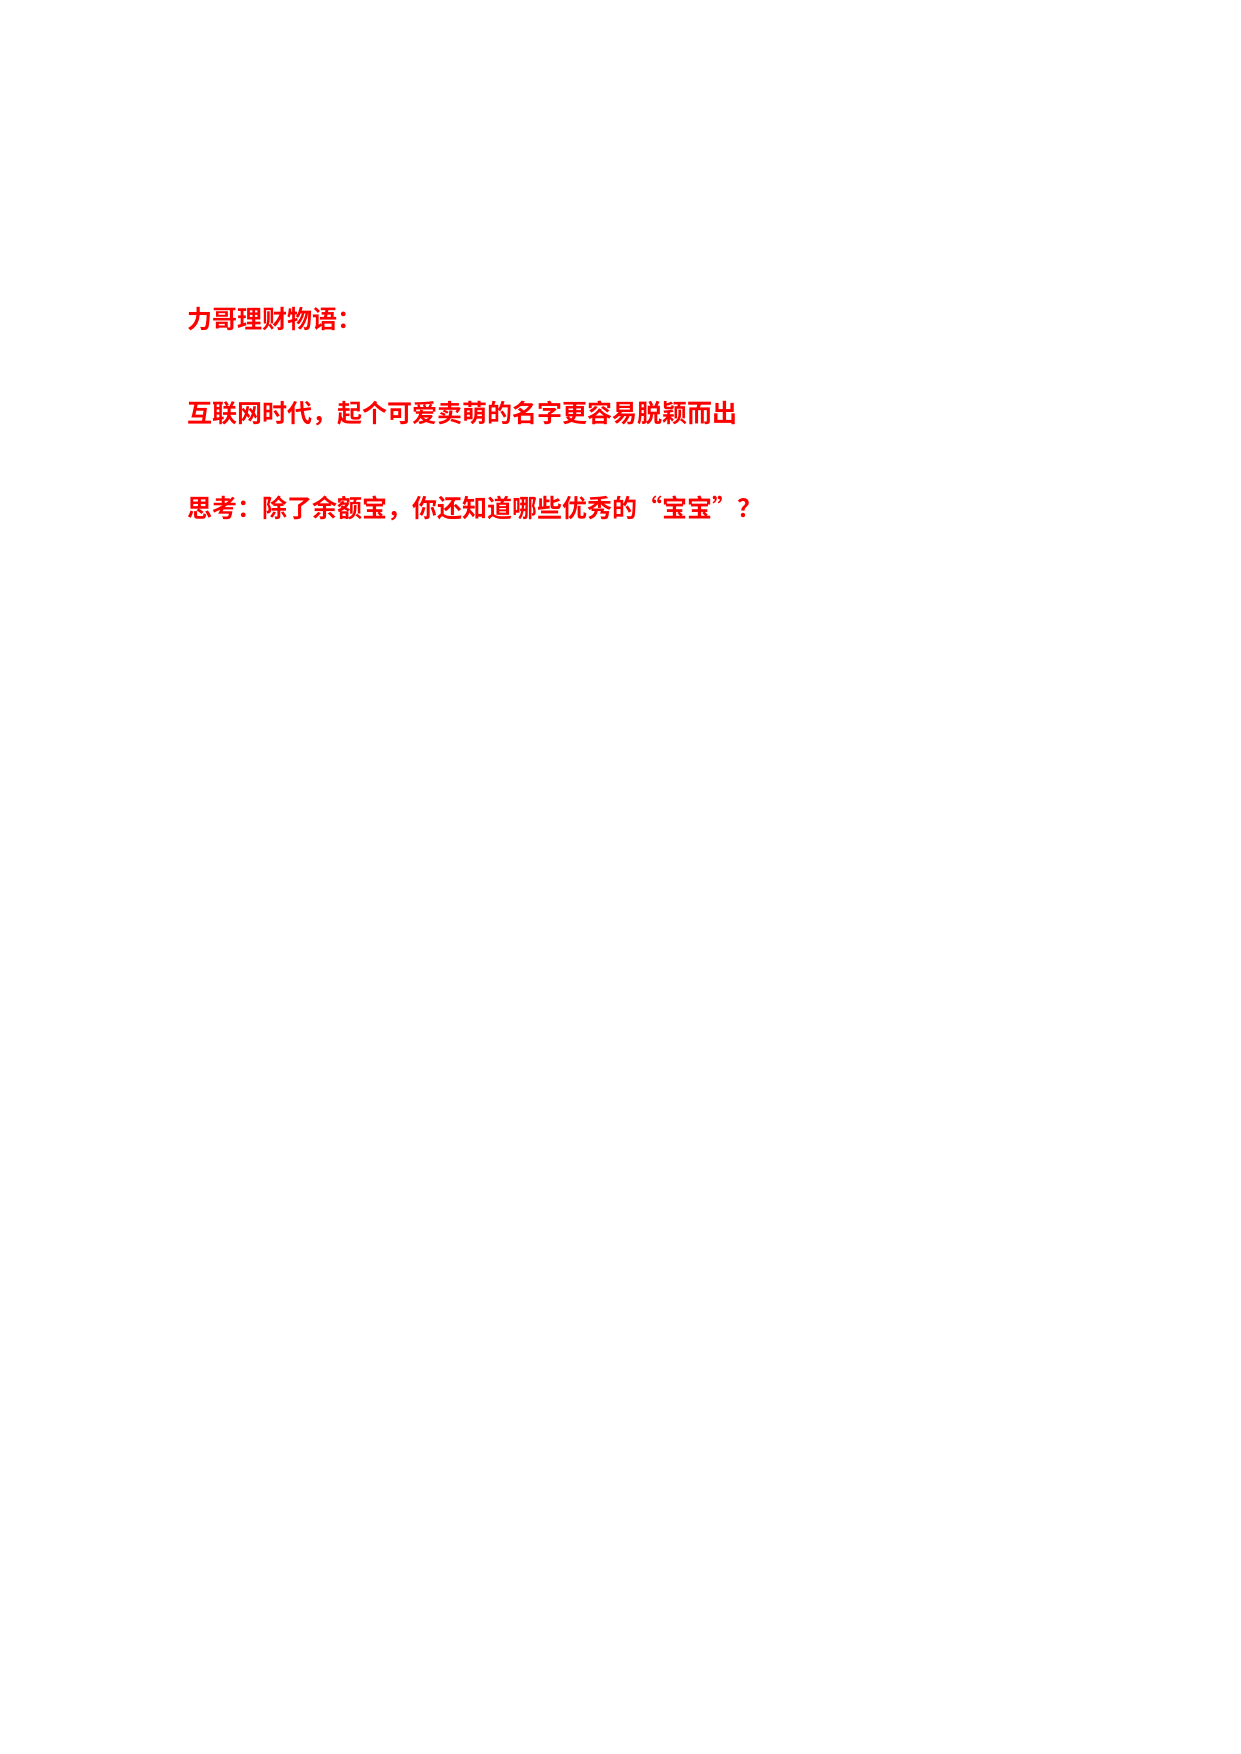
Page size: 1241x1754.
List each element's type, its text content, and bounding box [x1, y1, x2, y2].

text 思考：除了余额宝，你还知道哪些优秀的“宝宝”？ [187, 474, 1053, 539]
text 互联网时代，起个可爱卖萌的名字更容易脱颖而出 [187, 379, 1053, 444]
text 力哥理财物语： [187, 285, 1053, 350]
